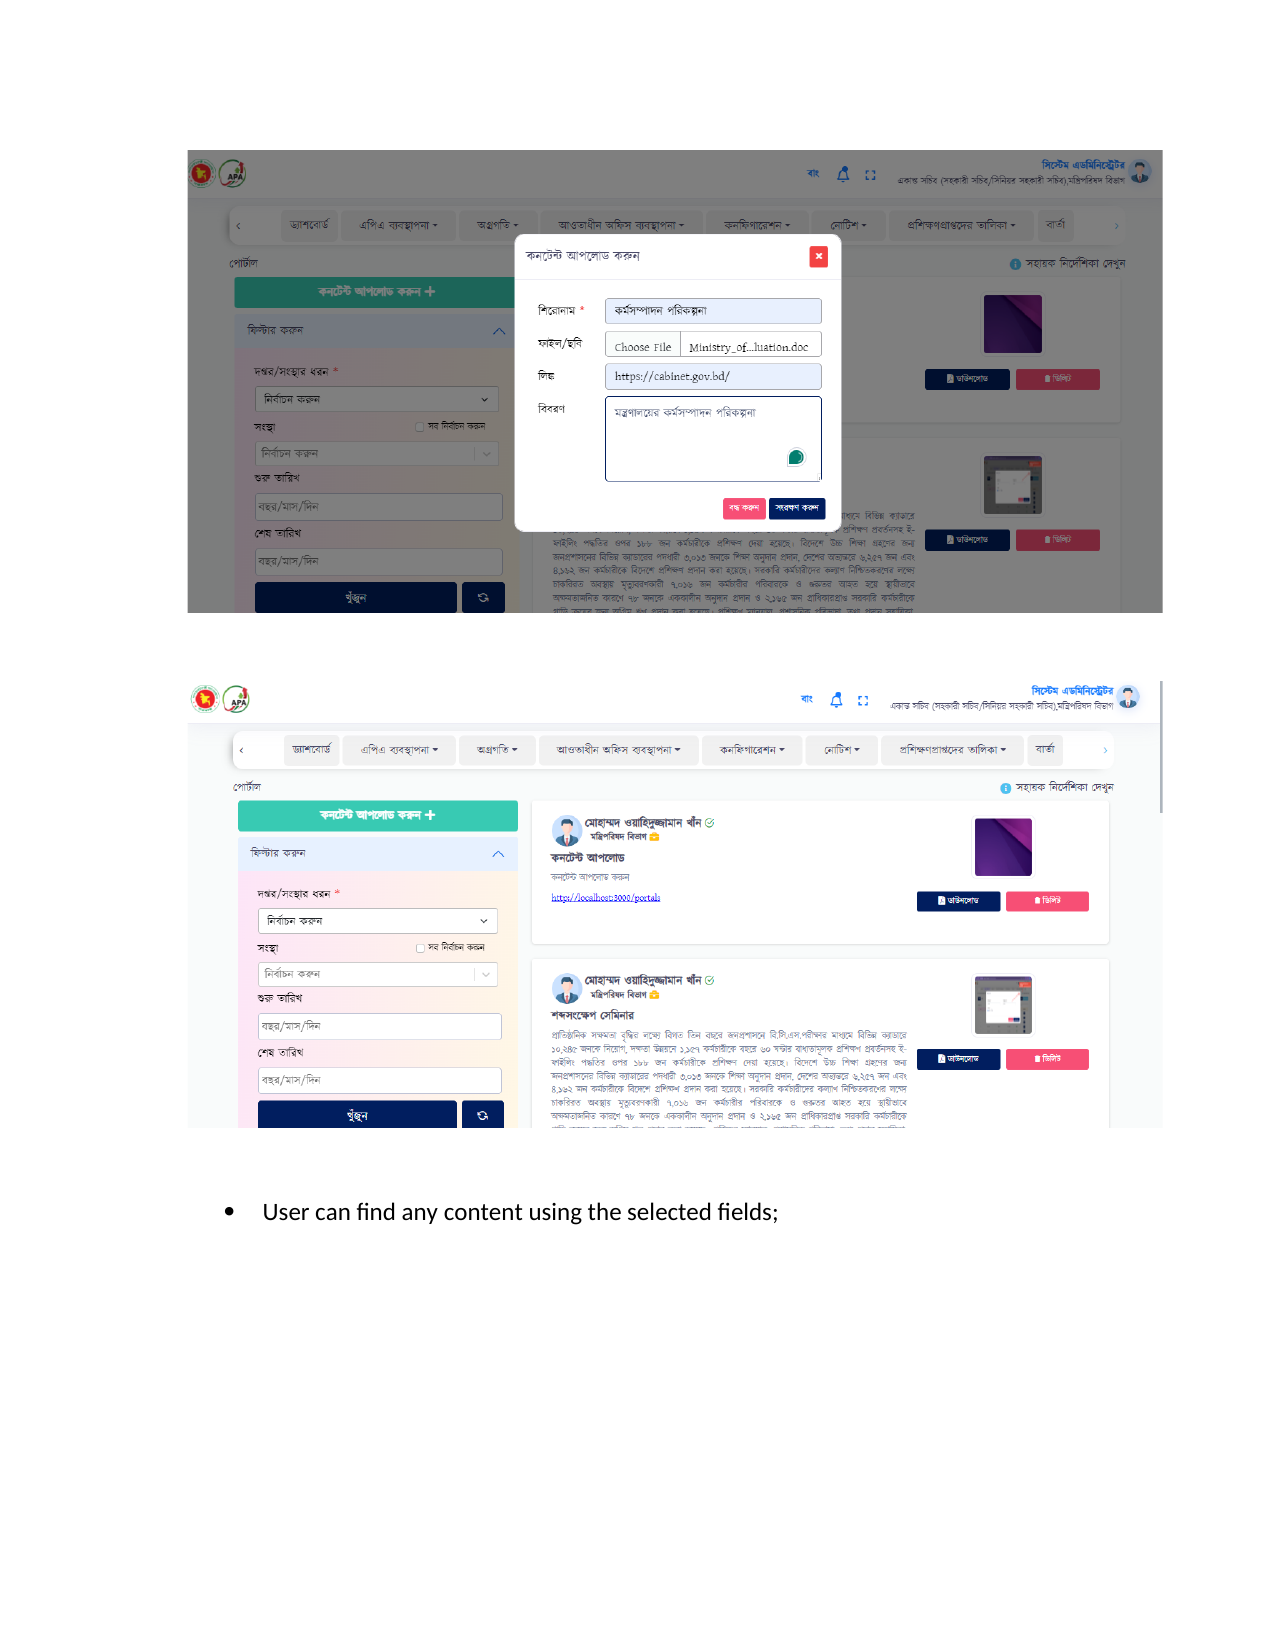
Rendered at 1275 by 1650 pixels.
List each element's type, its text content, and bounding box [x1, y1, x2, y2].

picture [187, 150, 1163, 613]
list User can find any content using the selected fields; [225, 1196, 1125, 1227]
picture [187, 681, 1163, 1128]
